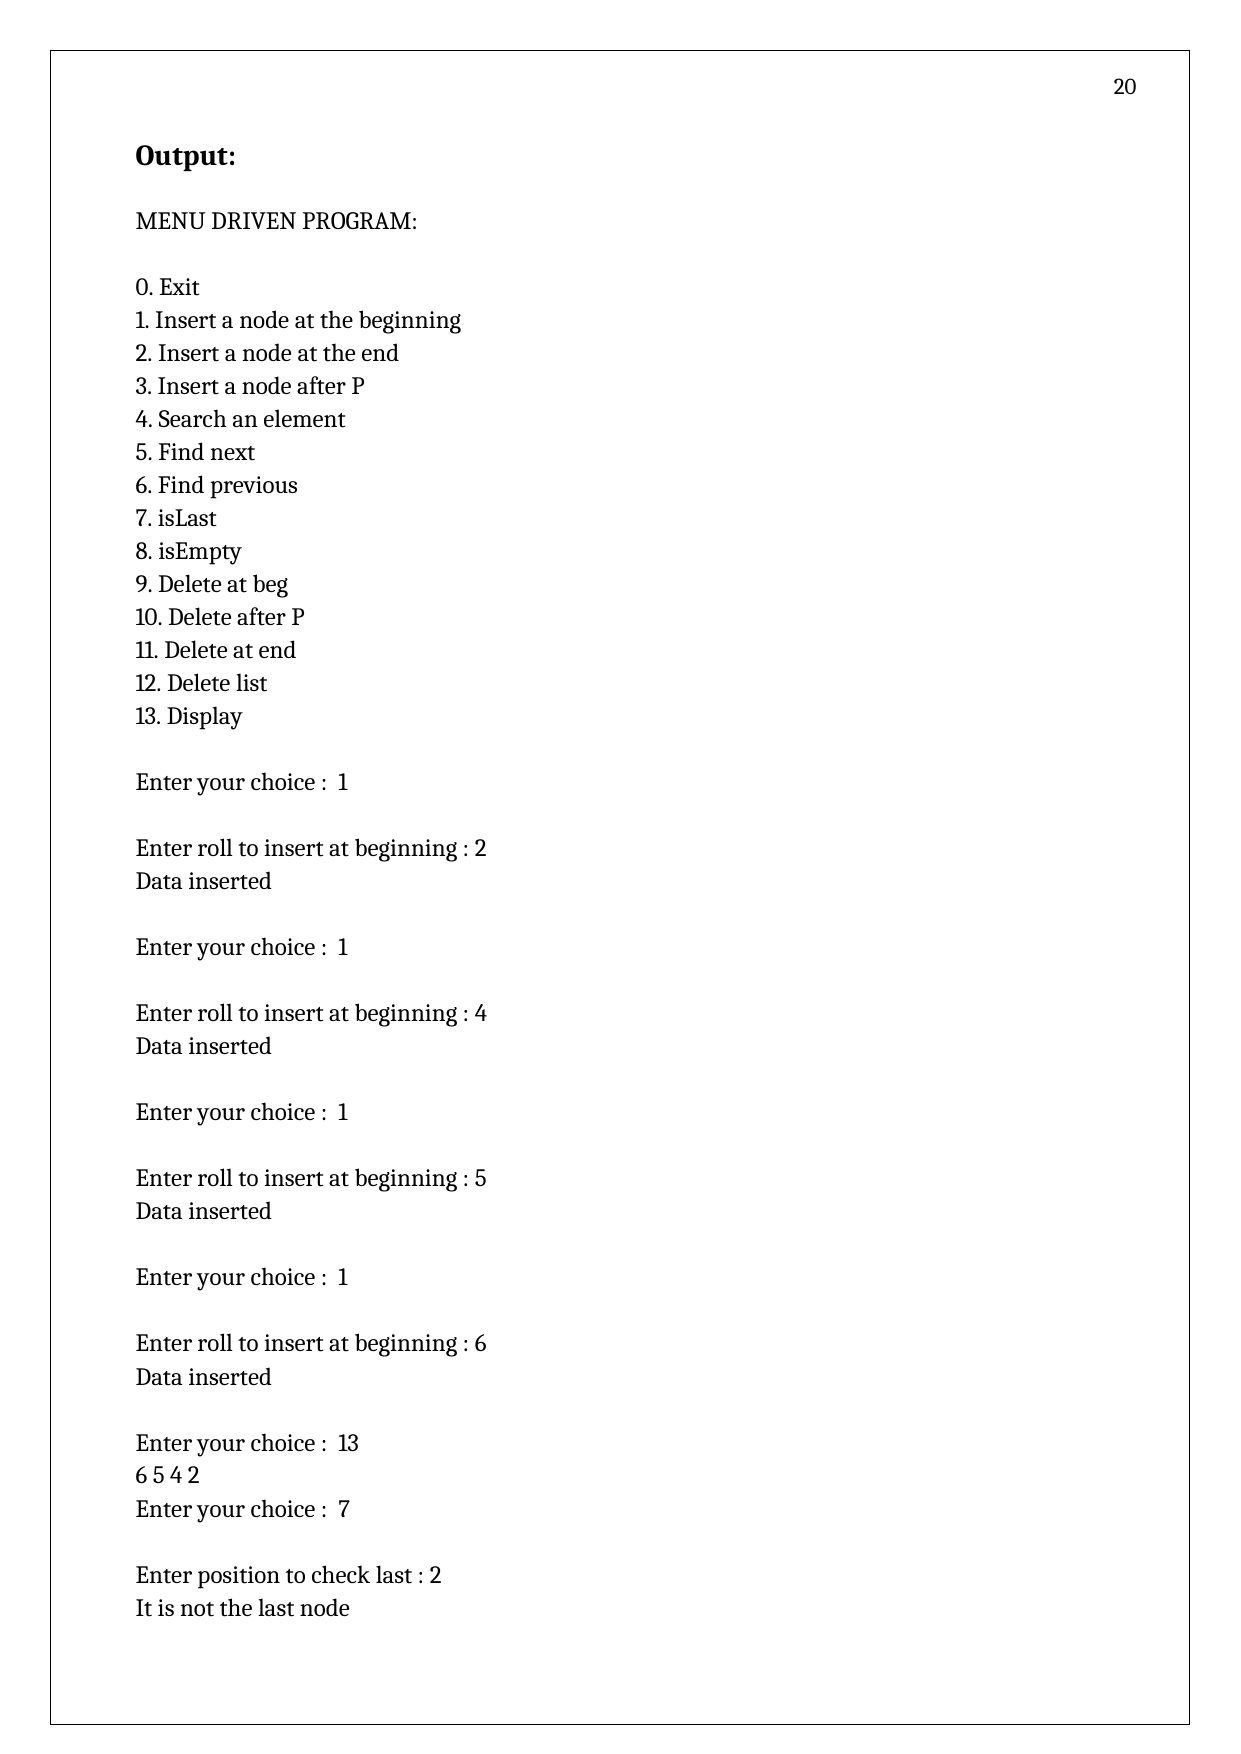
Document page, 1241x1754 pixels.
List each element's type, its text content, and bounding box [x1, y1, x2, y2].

text Data inserted [135, 1197, 1136, 1226]
text Enter roll to insert at beginning : 2 [135, 834, 1136, 863]
text Enter your choice : 1 [135, 768, 1136, 797]
text 11. Delete at end [135, 636, 1136, 665]
text It is not the last node [135, 1593, 1136, 1622]
text Data inserted [135, 867, 1136, 896]
text 4. Search an element [135, 405, 1136, 433]
text 0. Exit [135, 273, 1136, 301]
text Enter roll to insert at beginning : 5 [135, 1164, 1136, 1193]
text Data inserted [135, 1032, 1136, 1061]
text Enter your choice : 7 [135, 1494, 1136, 1523]
text Data inserted [135, 1362, 1136, 1391]
text 5. Find next [135, 438, 1136, 467]
text Enter position to check last : 2 [135, 1561, 1136, 1589]
text Enter roll to insert at beginning : 4 [135, 999, 1136, 1028]
text MENU DRIVEN PROGRAM: [135, 207, 1136, 235]
text Enter roll to insert at beginning : 6 [135, 1329, 1136, 1358]
text 12. Delete list [135, 669, 1136, 698]
text 6. Find previous [135, 471, 1136, 499]
text Enter your choice : 1 [135, 933, 1136, 962]
text 7. isLast [135, 504, 1136, 533]
text 6 5 4 2 [135, 1461, 1136, 1490]
text 1. Insert a node at the beginning [135, 306, 1136, 334]
text 3. Insert a node after P [135, 372, 1136, 401]
text Enter your choice : 13 [135, 1428, 1136, 1457]
text 13. Display [135, 702, 1136, 731]
text 10. Delete after P [135, 603, 1136, 632]
text Enter your choice : 1 [135, 1263, 1136, 1292]
text Output: [135, 139, 1136, 173]
text 9. Delete at beg [135, 570, 1136, 599]
text Enter your choice : 1 [135, 1098, 1136, 1127]
text 2. Insert a node at the end [135, 339, 1136, 367]
text 8. isEmpty [135, 537, 1136, 566]
